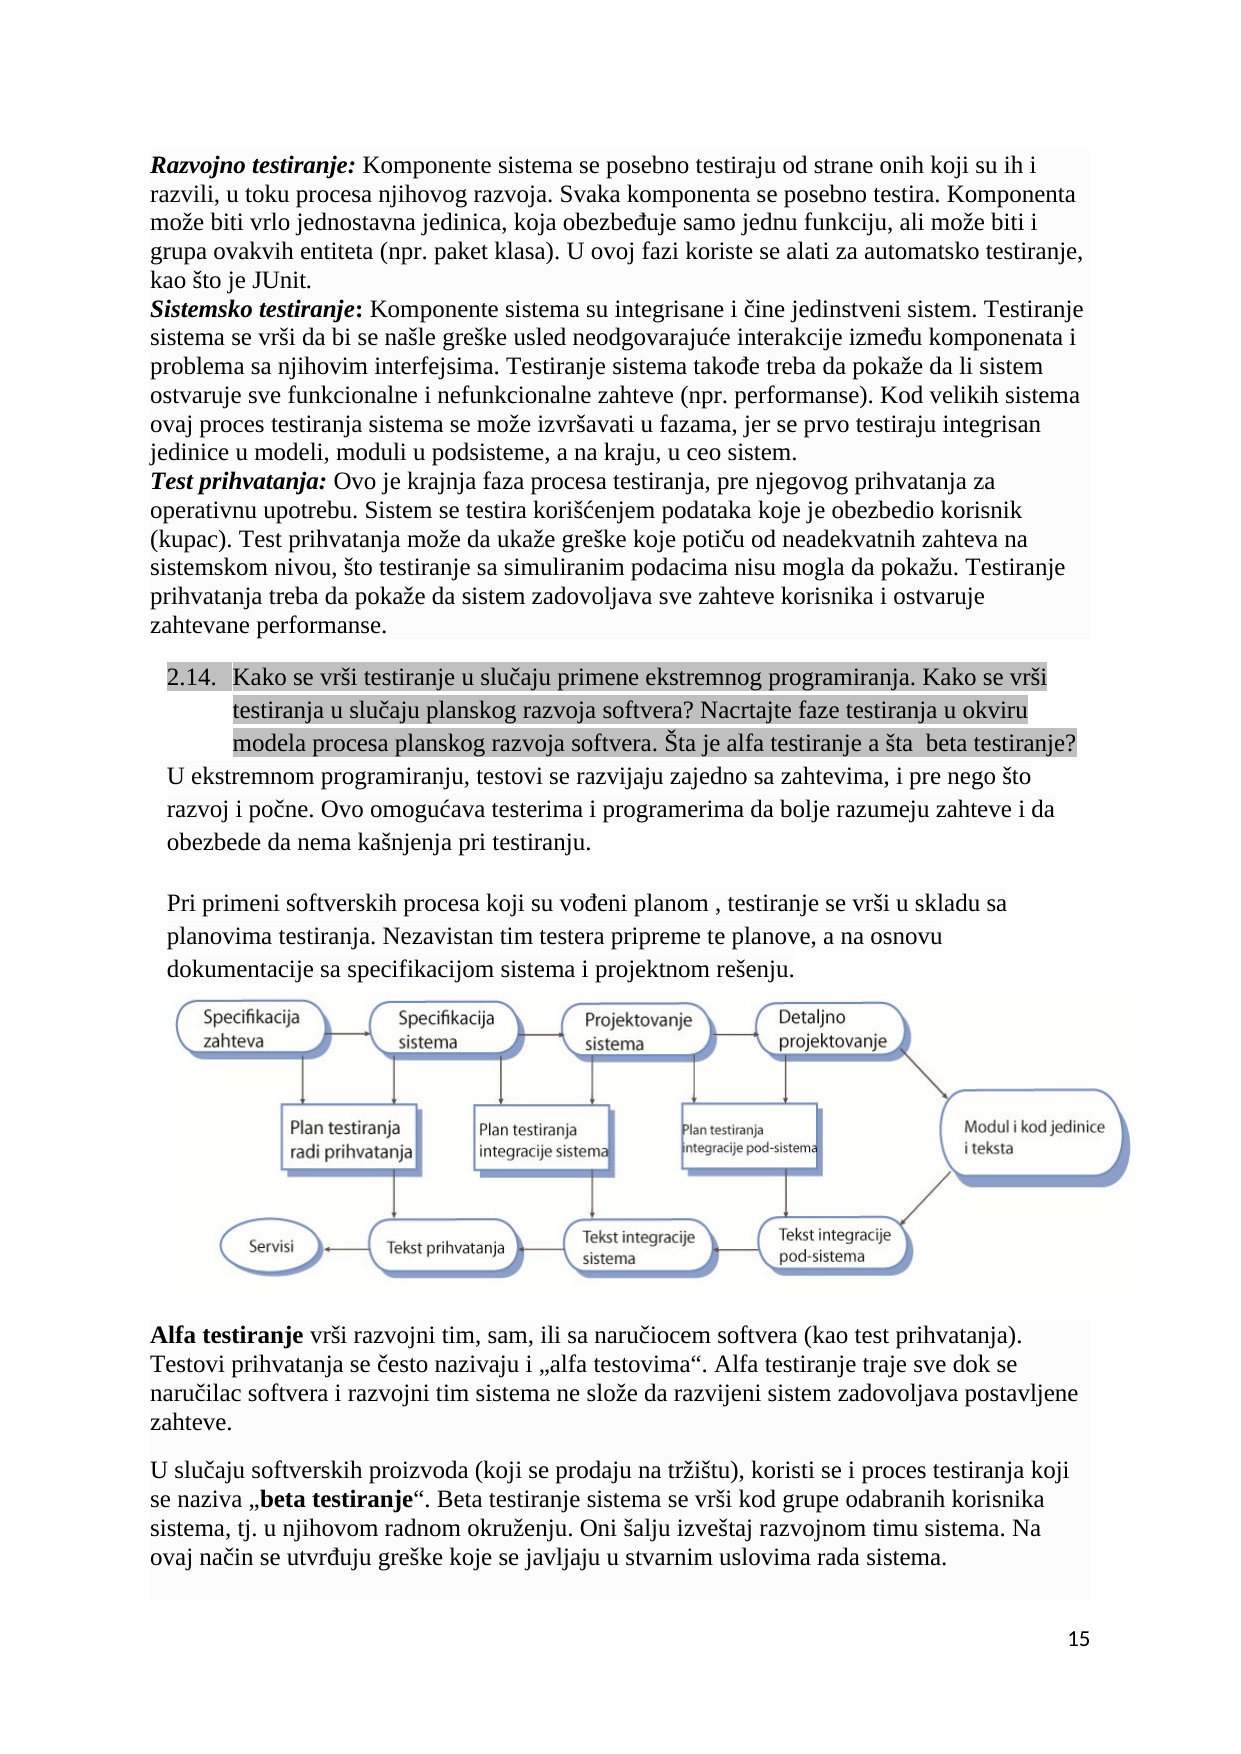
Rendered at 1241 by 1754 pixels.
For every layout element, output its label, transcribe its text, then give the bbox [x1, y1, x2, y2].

text Test prihvatanja: Ovo je krajnja faza procesa testiranja, pre njegovog prihvatanja za operativnu upotrebu. Sistem se testira korišćenjem podataka koje je obezbedio korisnik (kupac). Test prihvatanja može da ukaže greške koje potiču od neadekvatnih zahteva na sistemskom nivou, što testiranje sa simuliranim podacima nisu mogla da pokažu. Testiranje prihvatanja treba da pokaže da sistem zadovoljava sve zahteve korisnika i ostvaruje zahtevane performanse. [150, 466, 1090, 639]
text Alfa testiranje vrši razvojni tim, sam, ili sa naručiocem softvera (kao test prihvatanja). Testovi prihvatanja se često nazivaju i „alfa testovima“. Alfa testiranje traje sve dok se naručilac softvera i razvojni tim sistema ne slože da razvijeni sistem zadovoljava postavljene zahteve. [150, 1320, 1090, 1435]
list Kako se vrši testiranje u slučaju primene ekstremnog programiranja. Kako se vrši testiranja u slučaju planskog razvoja softvera? Nacrtajte faze testiranja u okviru modela procesa planskog razvoja softvera. Šta je alfa testiranje a šta beta testiranje? [167, 662, 1090, 757]
text U ekstremnom programiranju, testovi se razvijaju zajedno sa zahtevima, i pre nego što razvoj i počne. Ovo omogućava testerima i programerima da bolje razumeju zahteve i da obezbede da nema kašnjenja pri testiranju. [167, 761, 1090, 856]
text Pri primeni softverskih procesa koji su vođeni planom , testiranje se vrši u skladu sa planovima testiranja. Nezavistan tim testera pripreme te planove, a na osnovu dokumentacije sa specifikacijom sistema i projektnom rešenju. [167, 888, 1090, 983]
text Sistemsko testiranje: Komponente sistema su integrisane i čine jedinstveni sistem. Testiranje sistema se vrši da bi se našle greške usled neodgovarajuće interakcije između komponenata i problema sa njihovim interfejsima. Testiranje sistema takođe treba da pokaže da li sistem ostvaruje sve funkcionalne i nefunkcionalne zahteve (npr. performanse). Kod velikih sistema ovaj proces testiranja sistema se može izvršavati u fazama, jer se prvo testiraju integrisan jedinice u modeli, moduli u podsisteme, a na kraju, u ceo sistem. [150, 294, 1090, 466]
text Razvojno testiranje: Komponente sistema se posebno testiraju od strane onih koji su ih i razvili, u toku procesa njihovog razvoja. Svaka komponenta se posebno testira. Komponenta može biti vrlo jednostavna jedinica, koja obezbeđuje samo jednu funkciju, ali može biti i grupa ovakvih entiteta (npr. paket klasa). U ovoj fazi koriste se alati za automatsko testiranje, kao što je JUnit. [150, 150, 1090, 294]
picture [166, 987, 1140, 1296]
text U slučaju softverskih proizvoda (koji se prodaju na tržištu), koristi se i proces testiranja koji se naziva „beta testiranje“. Beta testiranje sistema se vrši kod grupe odabranih korisnika sistema, tj. u njihovom radnom okruženju. Oni šalju izveštaj razvojnom timu sistema. Na ovaj način se utvrđuju greške koje se javljaju u stvarnim uslovima rada sistema. [150, 1455, 1090, 1570]
